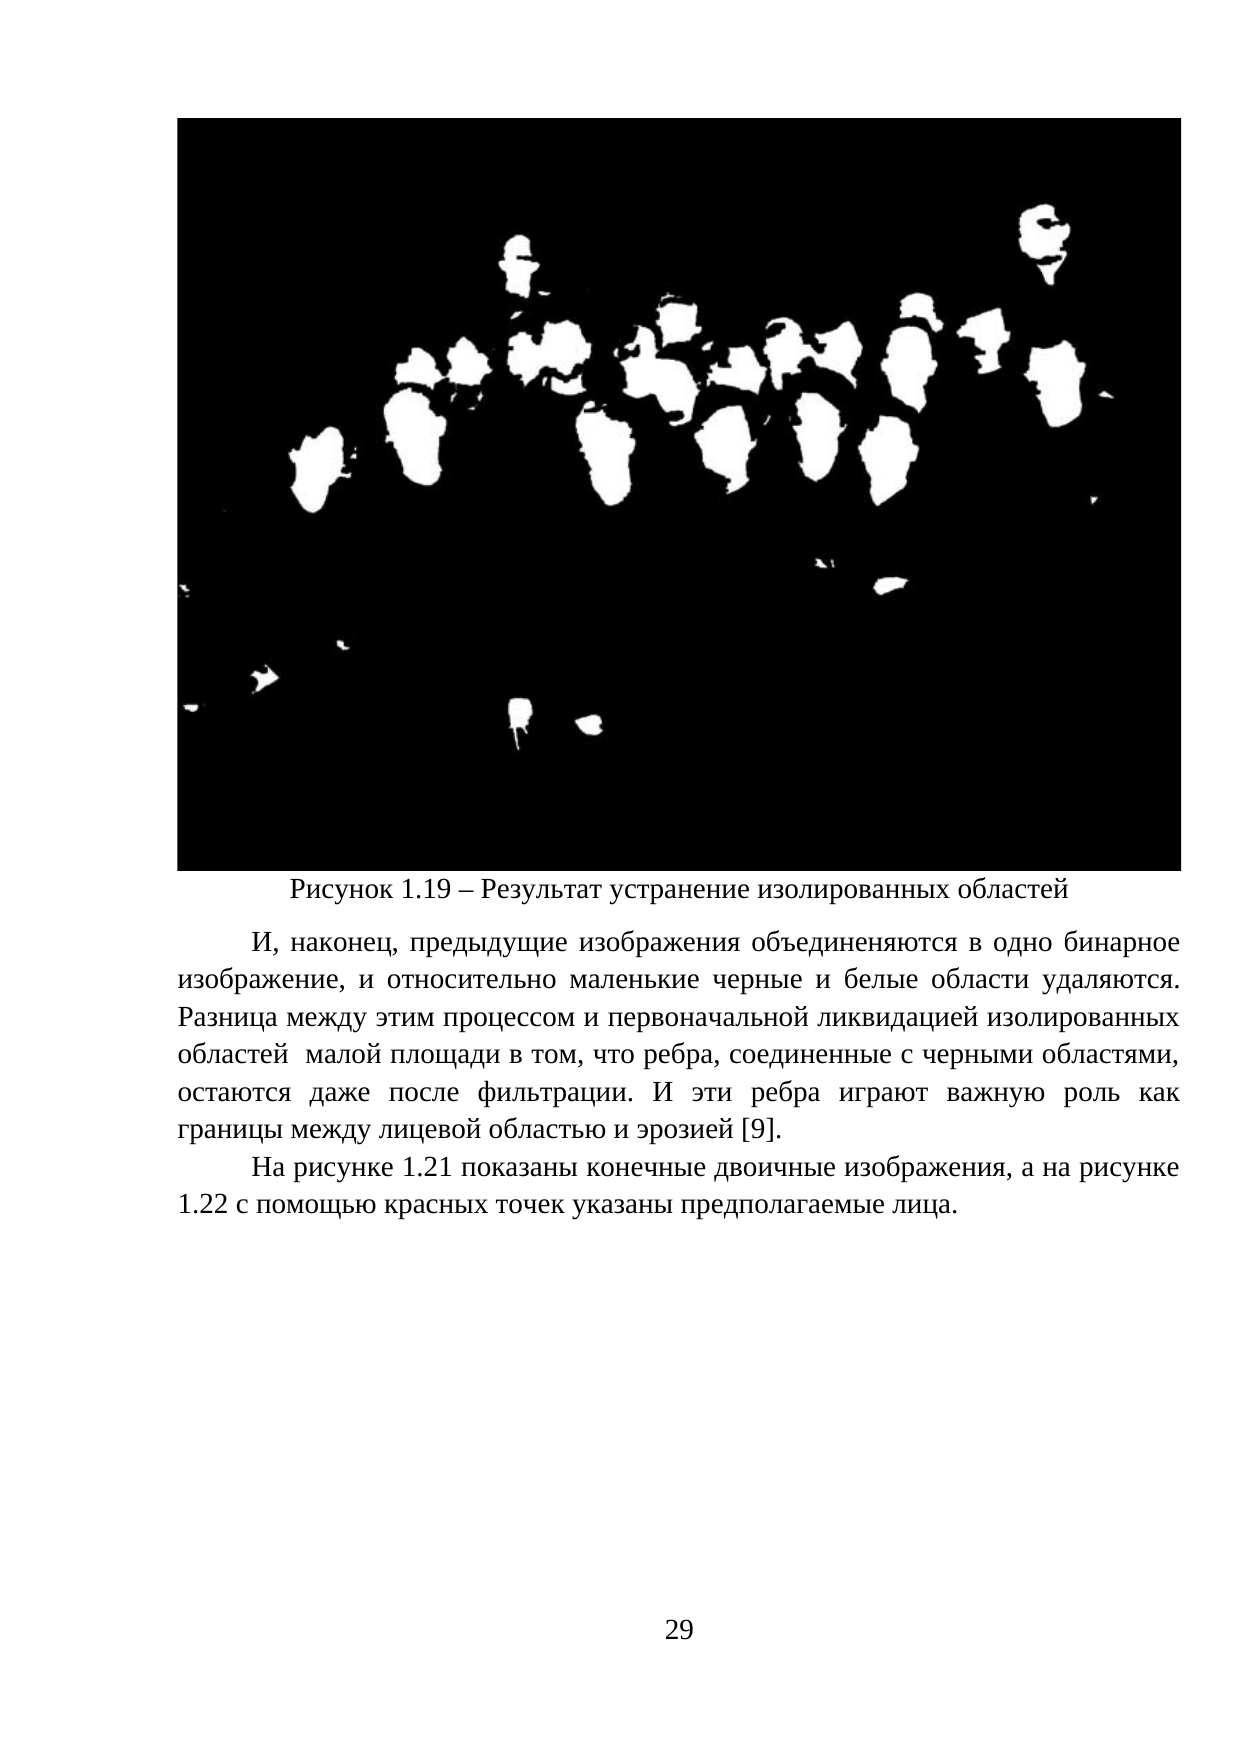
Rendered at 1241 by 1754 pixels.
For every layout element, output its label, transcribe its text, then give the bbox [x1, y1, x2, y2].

text На рисунке 1.21 показаны конечные двоичные изображения, а на рисунке 1.22 с помощью красных точек указаны предполагаемые лица. [177, 1146, 1181, 1221]
text Рисунок 1.19 – Результат устранение изолированных областей [177, 871, 1181, 904]
text И, наконец, предыдущие изображения объединеняются в одно бинарное изображение, и относительно маленькие черные и белые области удаляются. Разница между этим процессом и первоначальной ликвидацией изолированных областей малой площади в том, что ребра, соединенные с черными областями, остаются даже после фильтрации. И эти ребра играют важную роль как границы между лицевой областью и эрозией [9]. [177, 921, 1181, 1146]
